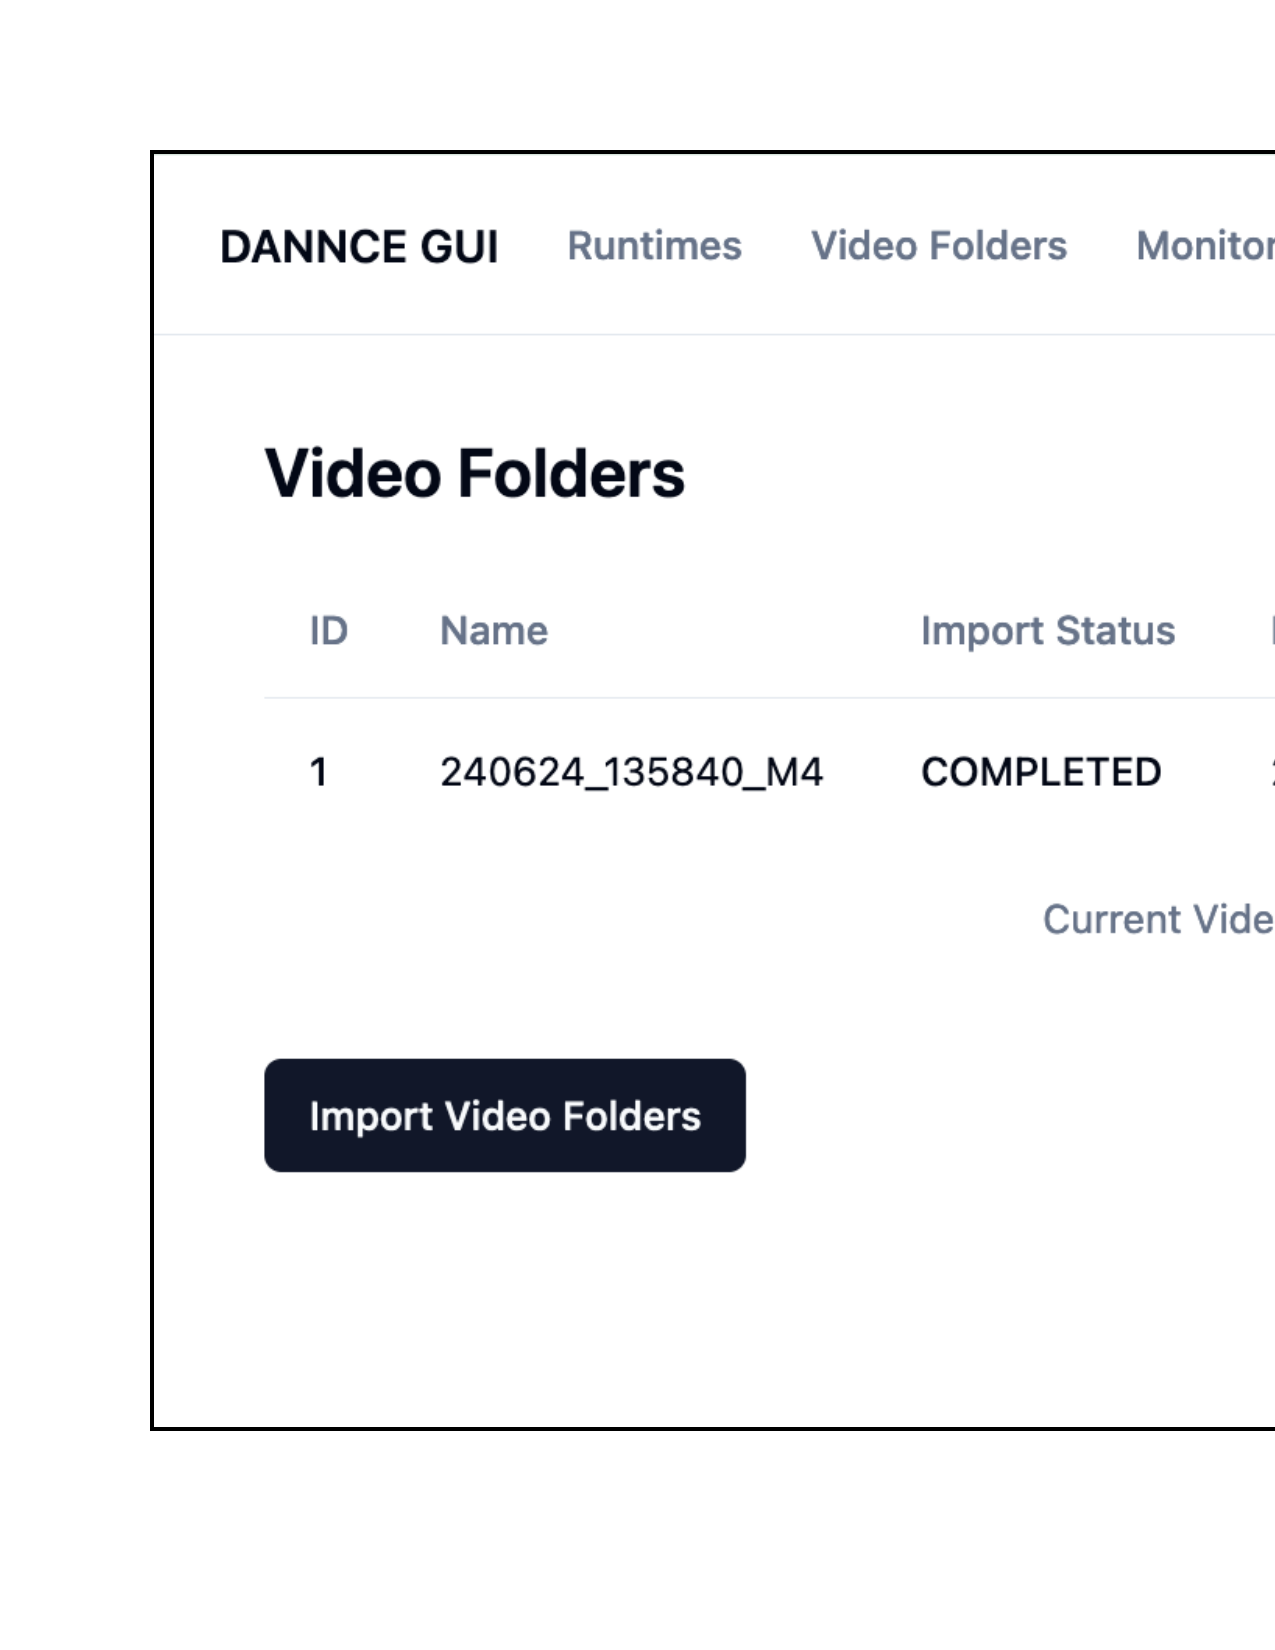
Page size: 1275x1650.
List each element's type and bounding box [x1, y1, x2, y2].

picture [154, 154, 1275, 1427]
